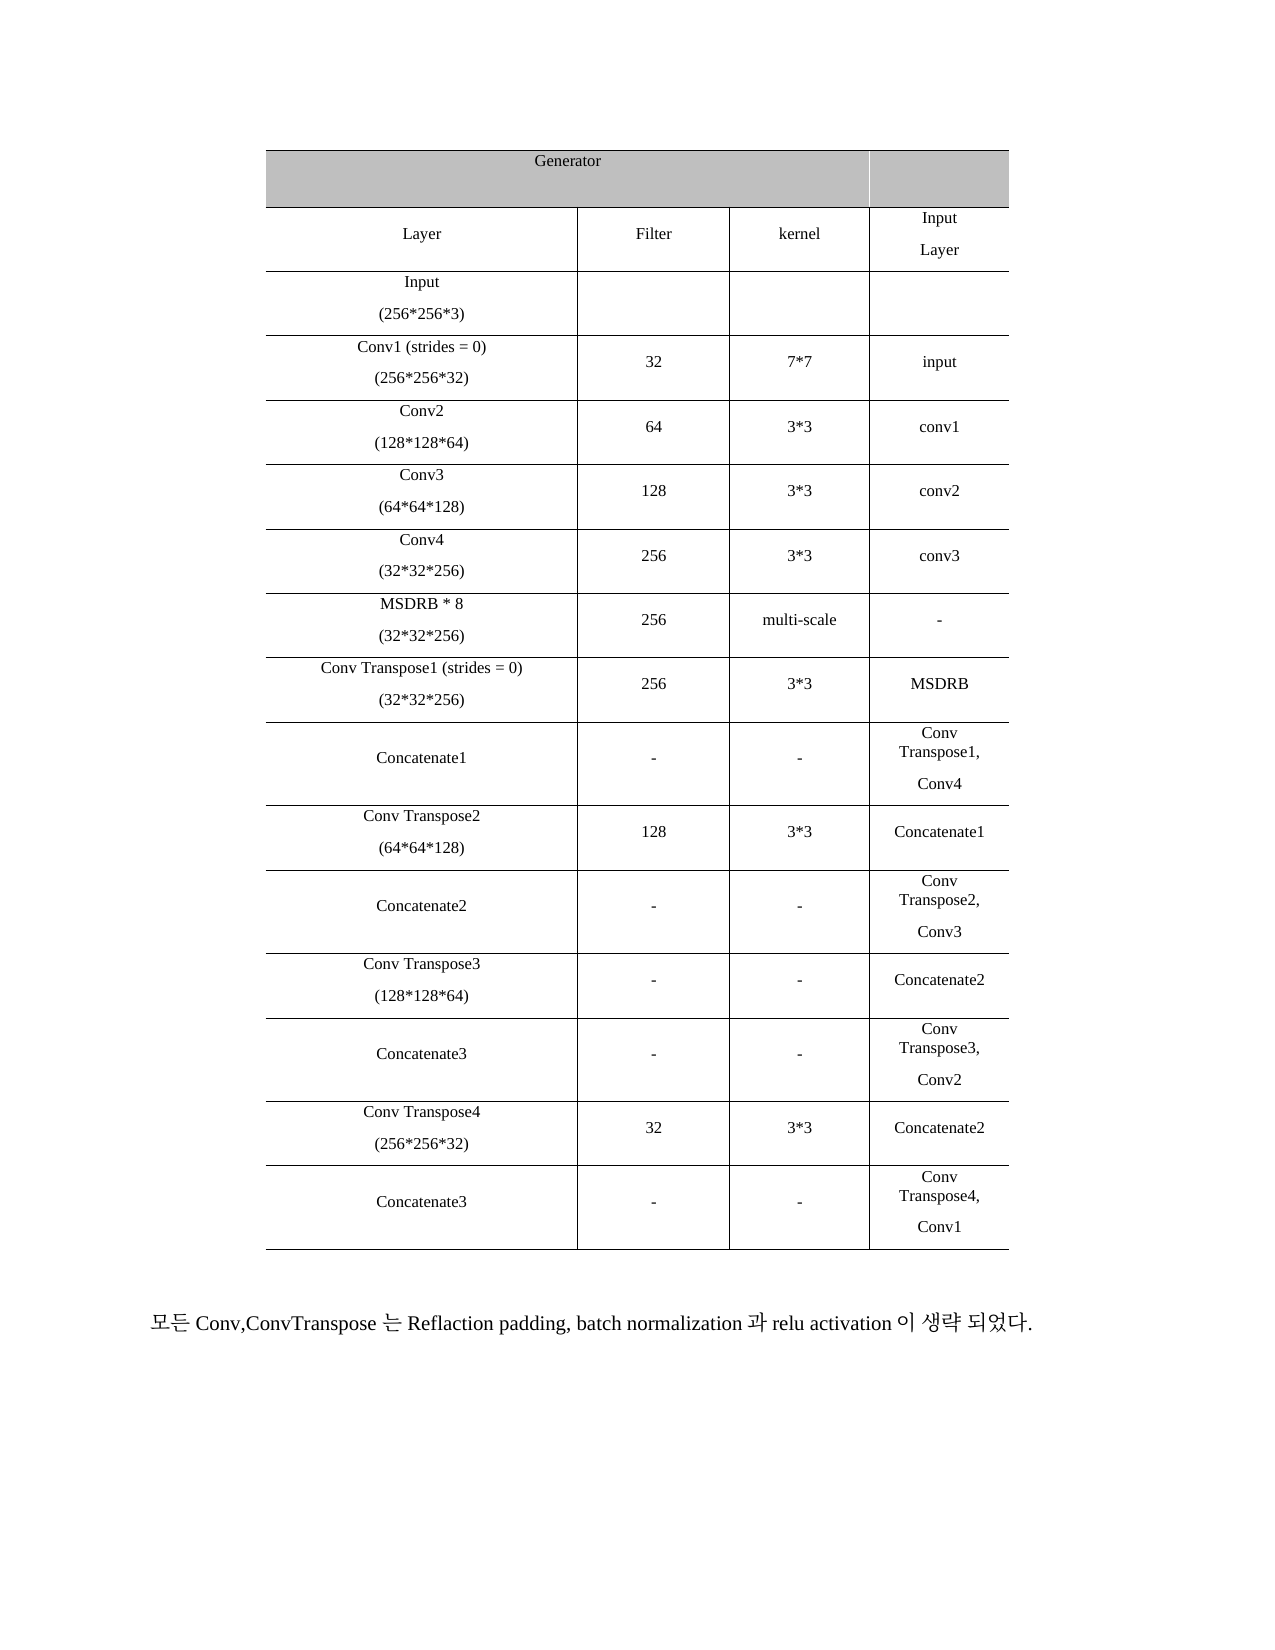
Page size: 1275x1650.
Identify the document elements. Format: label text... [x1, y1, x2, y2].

table_cell Conv Transpose3, Conv2 [870, 1019, 1009, 1101]
table_cell 3*3 [730, 1102, 869, 1165]
table_cell Concatenate1 [266, 723, 577, 805]
table_cell Conv2 (128*128*64) [266, 401, 577, 464]
table_cell Input (256*256*3) [266, 272, 577, 335]
table_cell - [730, 1019, 869, 1101]
text 모든 Conv,ConvTranspose 는 Reflaction padding, batch normalization과 relu activation이 생략 되었다. [150, 1311, 1125, 1335]
table_cell Conv Transpose4 (256*256*32) [266, 1102, 577, 1165]
table_cell MSDRB * 8 (32*32*256) [266, 594, 577, 657]
table_cell 128 [578, 465, 729, 528]
table_cell 3*3 [730, 401, 869, 464]
table_cell 64 [578, 401, 729, 464]
table_cell - [578, 1019, 729, 1101]
table_cell input [870, 336, 1009, 400]
table_cell Conv Transpose2, Conv3 [870, 871, 1009, 953]
table_cell 256 [578, 594, 729, 657]
table_cell 32 [578, 1102, 729, 1165]
table_cell 32 [578, 336, 729, 400]
table_cell Concatenate2 [870, 1102, 1009, 1165]
table_cell - [730, 1166, 869, 1249]
table_cell 3*3 [730, 465, 869, 528]
table_cell Input Layer [870, 208, 1009, 271]
table_cell - [578, 1166, 729, 1249]
table_cell Conv Transpose4, Conv1 [870, 1166, 1009, 1249]
table_cell 128 [578, 806, 729, 869]
table_cell - [578, 723, 729, 805]
table_cell conv3 [870, 530, 1009, 593]
table_cell [578, 272, 729, 335]
table_cell - [730, 723, 869, 805]
table_cell Concatenate3 [266, 1019, 577, 1101]
table_cell Concatenate2 [266, 871, 577, 953]
table_cell - [578, 871, 729, 953]
table_cell Concatenate3 [266, 1166, 577, 1249]
table_cell 7*7 [730, 336, 869, 400]
table_cell multi-scale [730, 594, 869, 657]
table_cell Conv4 (32*32*256) [266, 530, 577, 593]
table_cell - [578, 954, 729, 1017]
table_cell 3*3 [730, 806, 869, 869]
table_header [870, 151, 1009, 207]
table_cell 256 [578, 530, 729, 593]
table_cell Concatenate2 [870, 954, 1009, 1017]
table_cell Conv Transpose1 (strides = 0) (32*32*256) [266, 658, 577, 722]
table_cell Conv Transpose3 (128*128*64) [266, 954, 577, 1017]
table_cell Conv Transpose1, Conv4 [870, 723, 1009, 805]
table_cell MSDRB [870, 658, 1009, 722]
table_cell 3*3 [730, 530, 869, 593]
table_cell Layer [266, 208, 577, 271]
table_cell - [870, 594, 1009, 657]
table_cell Conv Transpose2 (64*64*128) [266, 806, 577, 869]
table_cell Conv1 (strides = 0) (256*256*32) [266, 336, 577, 400]
table_cell Conv3 (64*64*128) [266, 465, 577, 528]
table_cell 256 [578, 658, 729, 722]
table_cell Concatenate1 [870, 806, 1009, 869]
table_cell Filter [578, 208, 729, 271]
table_cell [870, 272, 1009, 335]
table_cell conv1 [870, 401, 1009, 464]
table_cell conv2 [870, 465, 1009, 528]
table_cell 3*3 [730, 658, 869, 722]
table_cell [730, 272, 869, 335]
table_cell kernel [730, 208, 869, 271]
table_cell - [730, 954, 869, 1017]
table_cell - [730, 871, 869, 953]
table_header Generator [266, 151, 869, 207]
